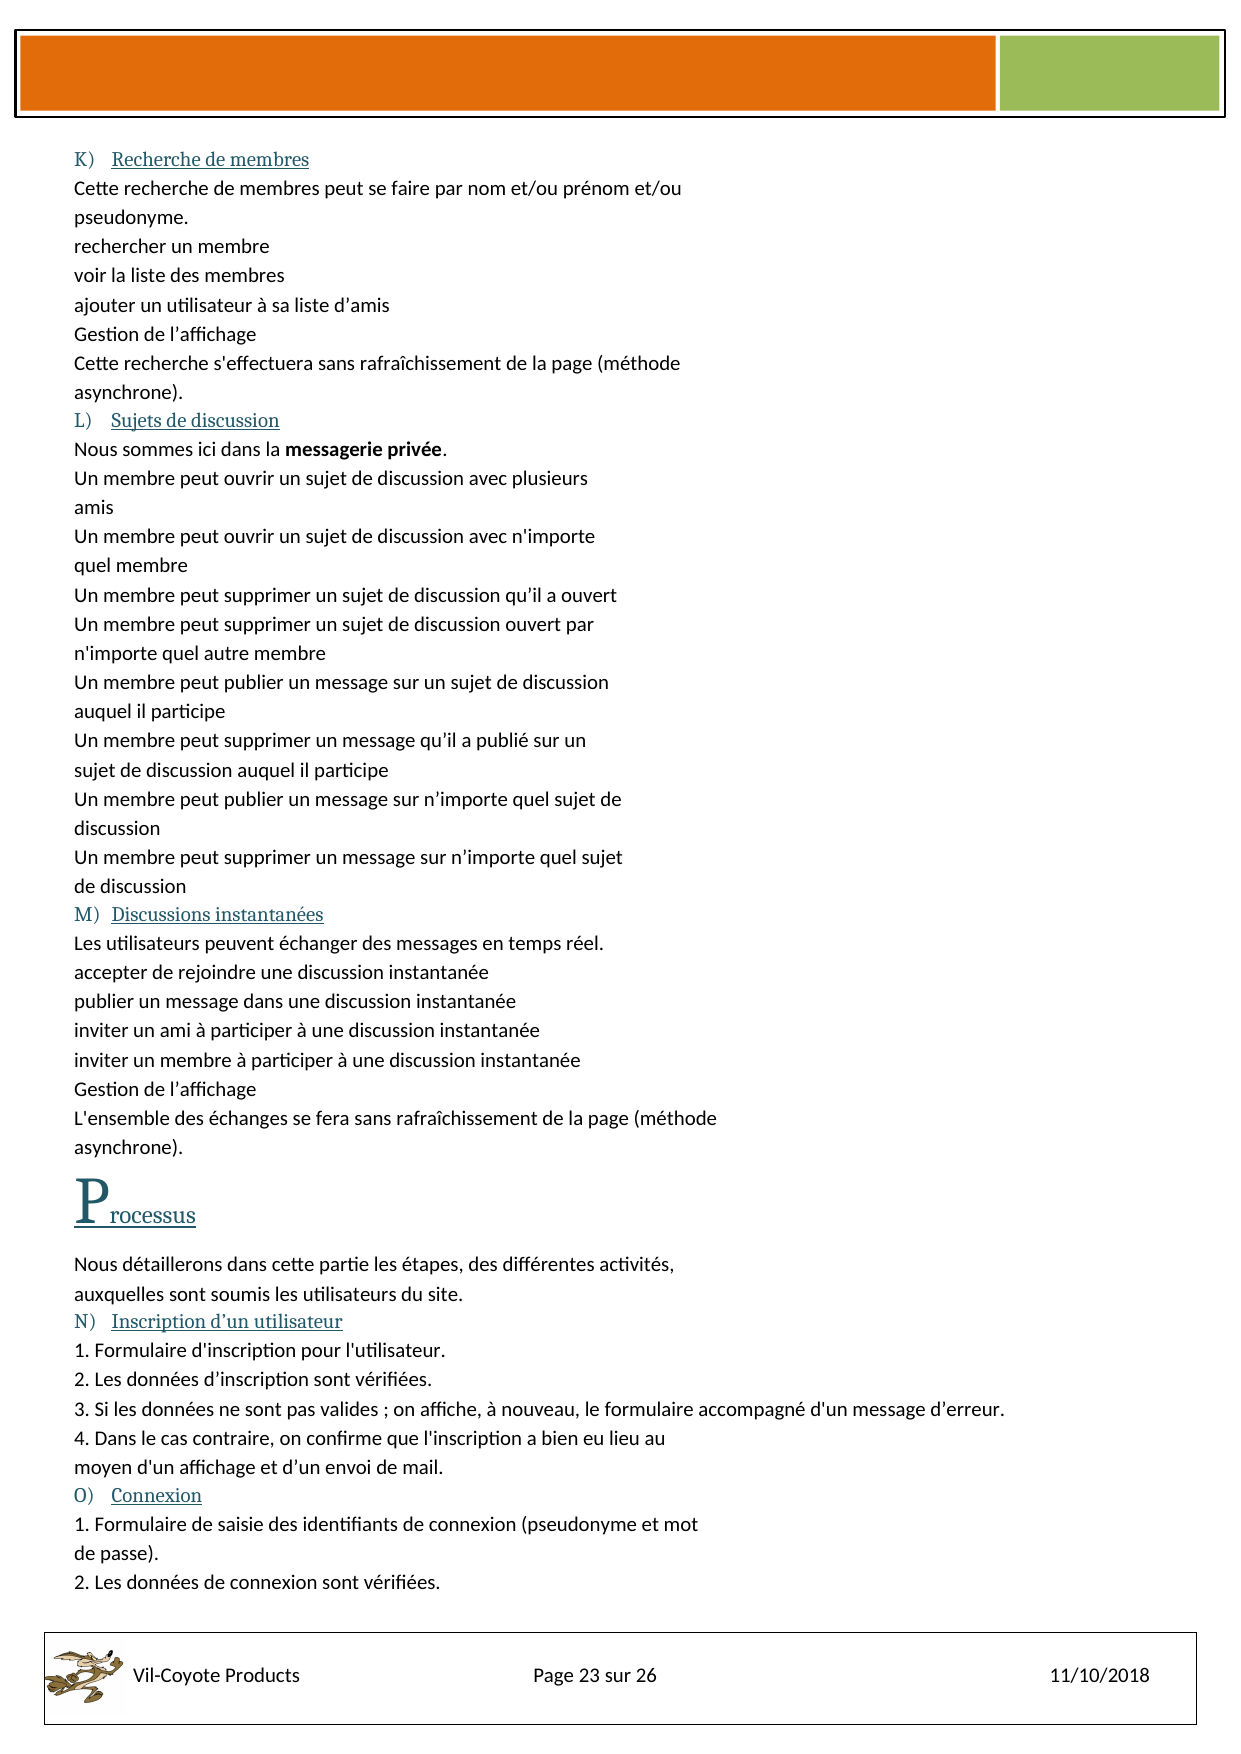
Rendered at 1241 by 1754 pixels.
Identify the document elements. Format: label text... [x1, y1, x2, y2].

text moyen d'un affichage et d’un envoi de mail. [74, 1454, 1167, 1479]
text Un membre peut publier un message sur un sujet de discussion [74, 669, 1167, 695]
text Cette recherche s'effectuera sans rafraîchissement de la page (méthode [74, 350, 1167, 376]
text asynchrone). [74, 1134, 1167, 1160]
text amis [74, 494, 1167, 520]
text 2. Les données de connexion sont vérifiées. [74, 1569, 1167, 1594]
text de passe). [74, 1540, 1167, 1565]
text L'ensemble des échanges se fera sans rafraîchissement de la page (méthode [74, 1105, 1167, 1131]
subtitle Recherche de membres [74, 148, 1167, 172]
text accepter de rejoindre une discussion instantanée [74, 959, 1167, 985]
picture [45, 1636, 126, 1716]
text voir la liste des membres [74, 263, 1167, 288]
subtitle Sujets de discussion [74, 408, 1167, 432]
text Gestion de l’affichage [74, 321, 1167, 346]
text 1. Formulaire d'inscription pour l'utilisateur. [74, 1337, 1167, 1363]
text publier un message dans une discussion instantanée [74, 988, 1167, 1014]
subtitle Discussions instantanées [74, 903, 1167, 927]
text de discussion [74, 873, 1167, 899]
text rechercher un membre [74, 233, 1167, 259]
text auxquelles sont soumis les utilisateurs du site. [74, 1281, 1167, 1306]
text Un membre peut ouvrir un sujet de discussion avec plusieurs [74, 465, 1167, 491]
text ajouter un utilisateur à sa liste d’amis [74, 292, 1167, 317]
text pseudonyme. [74, 204, 1167, 230]
text Nous sommes ici dans la messagerie privée. [74, 436, 1167, 461]
text quel membre [74, 553, 1167, 578]
text Les utilisateurs peuvent échanger des messages en temps réel. [74, 930, 1167, 956]
text Un membre peut supprimer un message qu’il a publié sur un [74, 728, 1167, 753]
text asynchrone). [74, 379, 1167, 405]
subtitle Inscription d’un utilisateur [74, 1310, 1167, 1334]
text Cette recherche de membres peut se faire par nom et/ou prénom et/ou [74, 175, 1167, 201]
text Un membre peut supprimer un sujet de discussion ouvert par [74, 611, 1167, 636]
text 4. Dans le cas contraire, on confirme que l'inscription a bien eu lieu au [74, 1425, 1167, 1450]
text Un membre peut supprimer un message sur n’importe quel sujet [74, 844, 1167, 870]
text n'importe quel autre membre [74, 640, 1167, 666]
text 2. Les données d’inscription sont vérifiées. [74, 1367, 1167, 1392]
text sujet de discussion auquel il participe [74, 757, 1167, 782]
text auquel il participe [74, 698, 1167, 724]
text Un membre peut ouvrir un sujet de discussion avec n'importe [74, 523, 1167, 549]
text Un membre peut supprimer un sujet de discussion qu’il a ouvert [74, 582, 1167, 607]
text inviter un ami à participer à une discussion instantanée [74, 1018, 1167, 1043]
text inviter un membre à participer à une discussion instantanée [74, 1047, 1167, 1072]
text 1. Formulaire de saisie des identifiants de connexion (pseudonyme et mot [74, 1511, 1167, 1536]
text discussion [74, 815, 1167, 841]
subtitle Connexion [74, 1483, 1167, 1507]
text 3. Si les données ne sont pas valides ; on affiche, à nouveau, le formulaire accompagné d'un message d’erreur. [74, 1396, 1167, 1421]
text Nous détaillerons dans cette partie les étapes, des différentes activités, [74, 1252, 1167, 1277]
text Gestion de l’affichage [74, 1076, 1167, 1101]
text Un membre peut publier un message sur n’importe quel sujet de [74, 786, 1167, 811]
subtitle Processus [74, 1163, 1167, 1240]
